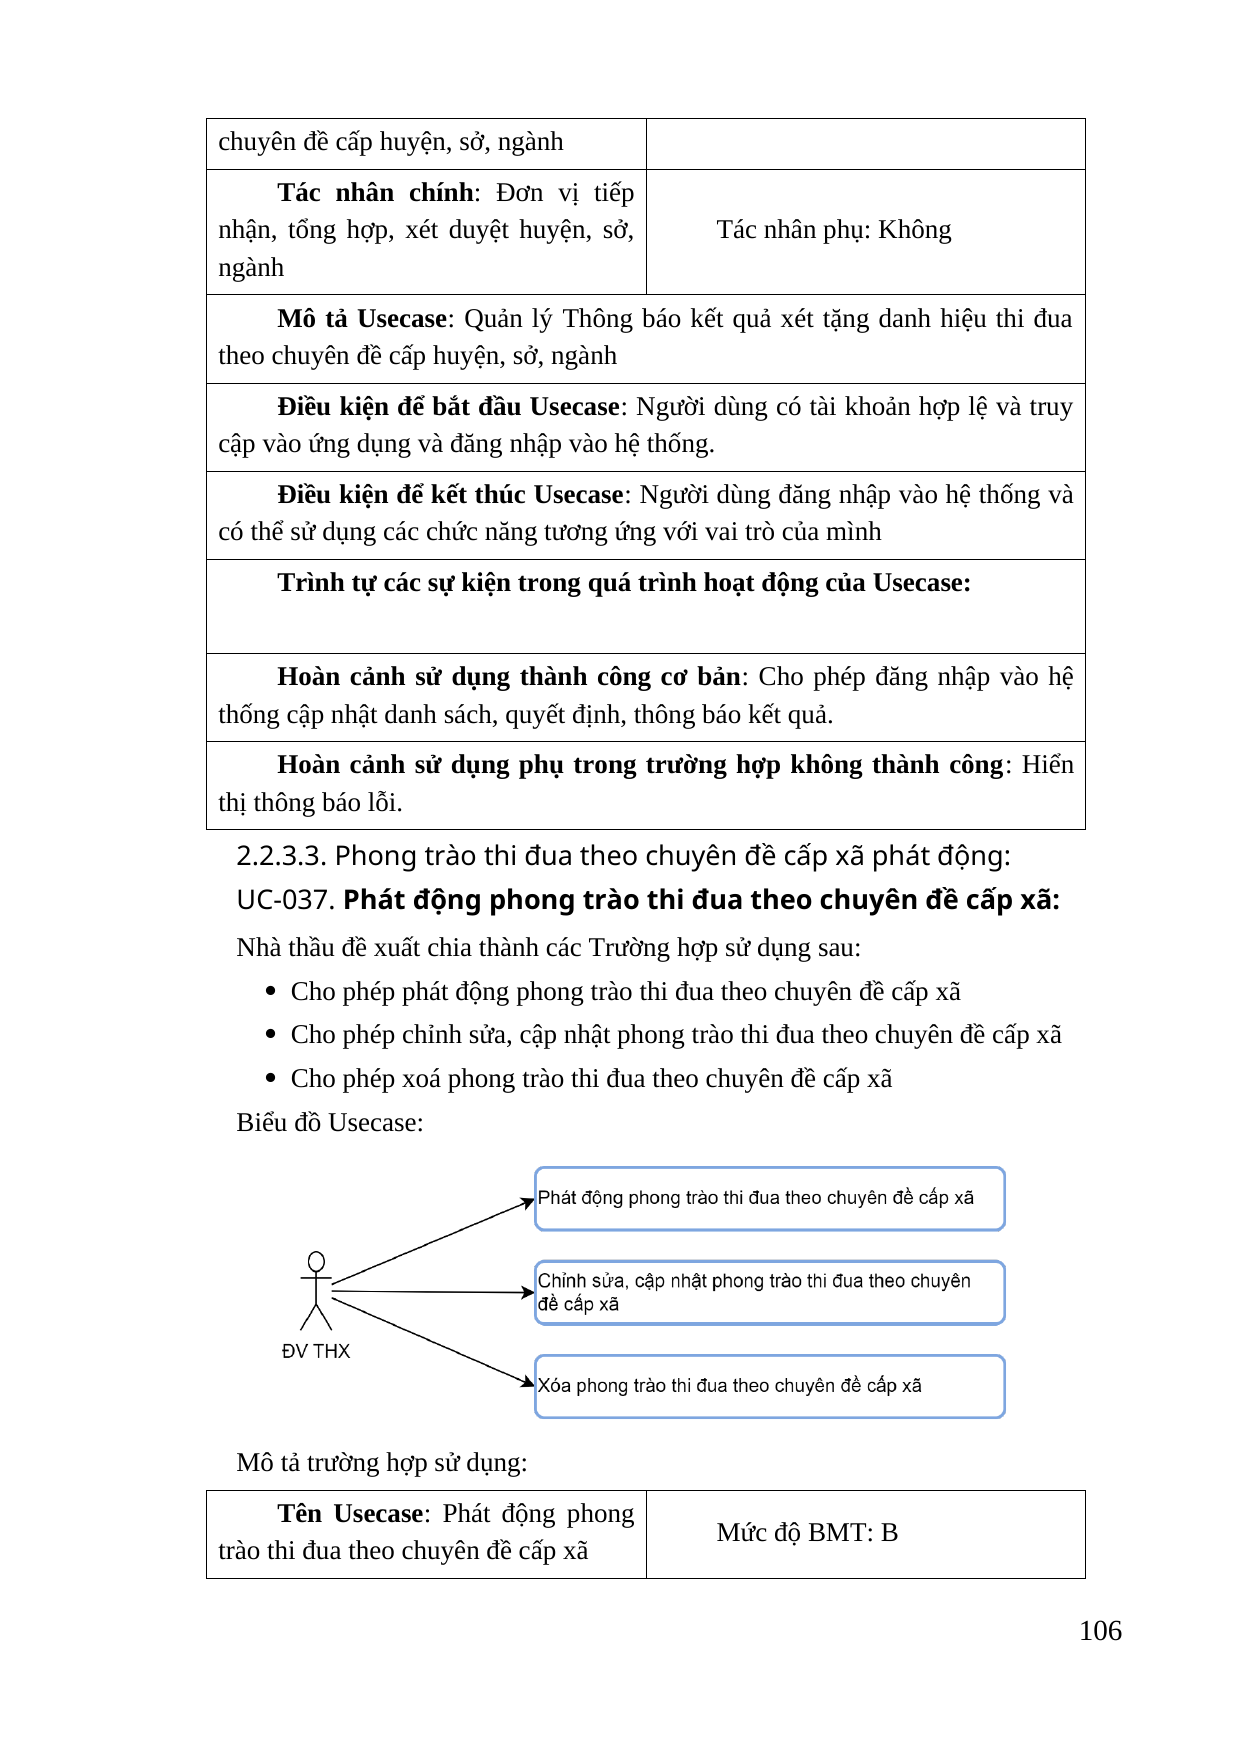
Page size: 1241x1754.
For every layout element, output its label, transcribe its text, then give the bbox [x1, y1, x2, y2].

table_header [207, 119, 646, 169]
list UC-037. Phát động phong trào thi đua theo chuyên đề cấp xã: [236, 881, 1122, 918]
list Cho phép phát động phong trào thi đua theo chuyên đề cấp xã [177, 975, 1122, 1006]
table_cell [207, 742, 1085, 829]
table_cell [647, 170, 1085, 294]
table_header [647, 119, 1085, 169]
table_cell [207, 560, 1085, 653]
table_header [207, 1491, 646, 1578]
list Cho phép xoá phong trào thi đua theo chuyên đề cấp xã [177, 1062, 1122, 1093]
list Phong trào thi đua theo chuyên đề cấp xã phát động: [177, 837, 1122, 873]
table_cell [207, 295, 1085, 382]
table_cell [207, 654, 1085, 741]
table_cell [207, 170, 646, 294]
text Nhà thầu đề xuất chia thành các Trường hợp sử dụng sau: [177, 931, 1122, 962]
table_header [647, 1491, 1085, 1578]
text Biểu đồ Usecase: [177, 1106, 1122, 1137]
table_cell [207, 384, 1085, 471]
list Cho phép chỉnh sửa, cập nhật phong trào thi đua theo chuyên đề cấp xã [177, 1018, 1122, 1050]
picture [265, 1149, 1021, 1434]
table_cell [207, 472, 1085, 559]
text Mô tả trường hợp sử dụng: [177, 1446, 1122, 1477]
